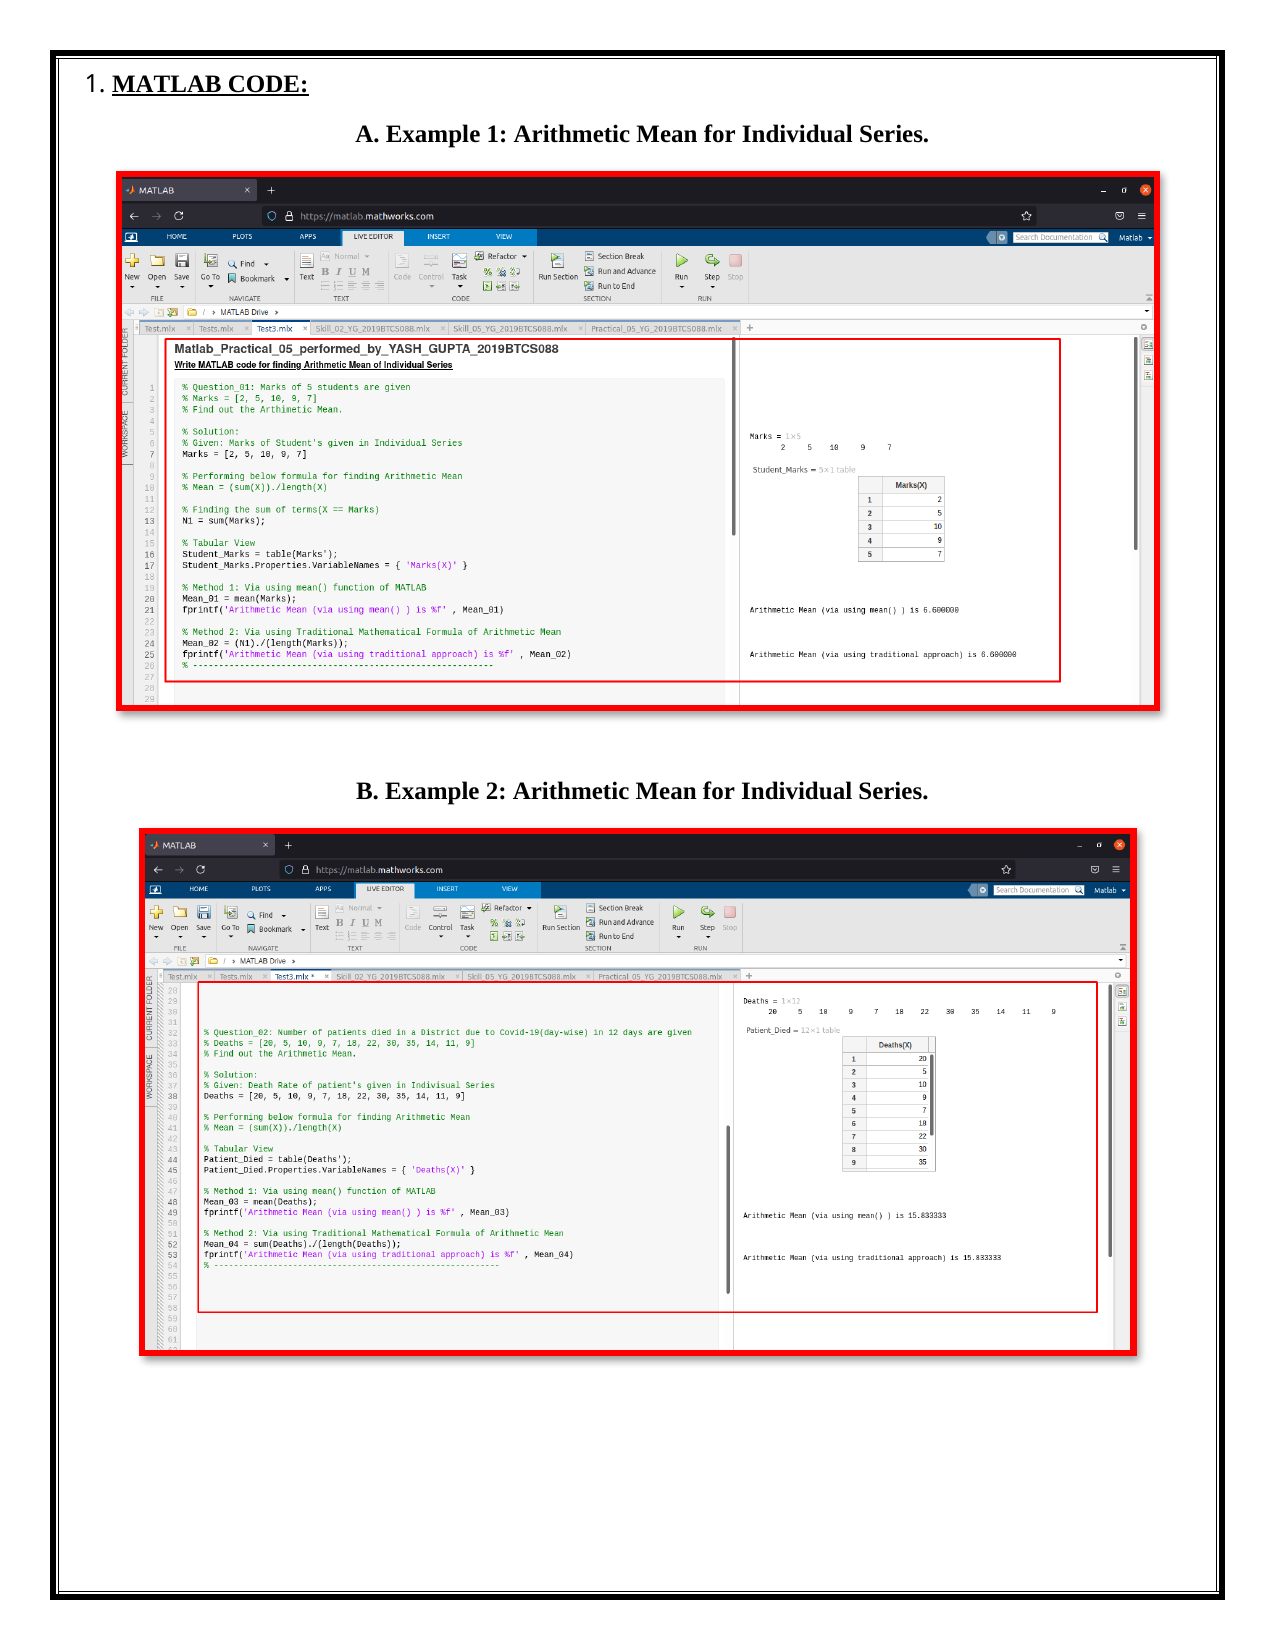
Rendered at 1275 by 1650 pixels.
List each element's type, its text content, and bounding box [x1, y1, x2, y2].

text A. Example 1: Arithmetic Mean for Individual Series. [84, 119, 1200, 148]
text B. Example 2: Arithmetic Mean for Individual Series. [84, 776, 1200, 805]
text 1. MATLAB CODE: [84, 66, 1200, 100]
picture [145, 834, 1130, 1350]
picture [122, 177, 1154, 705]
